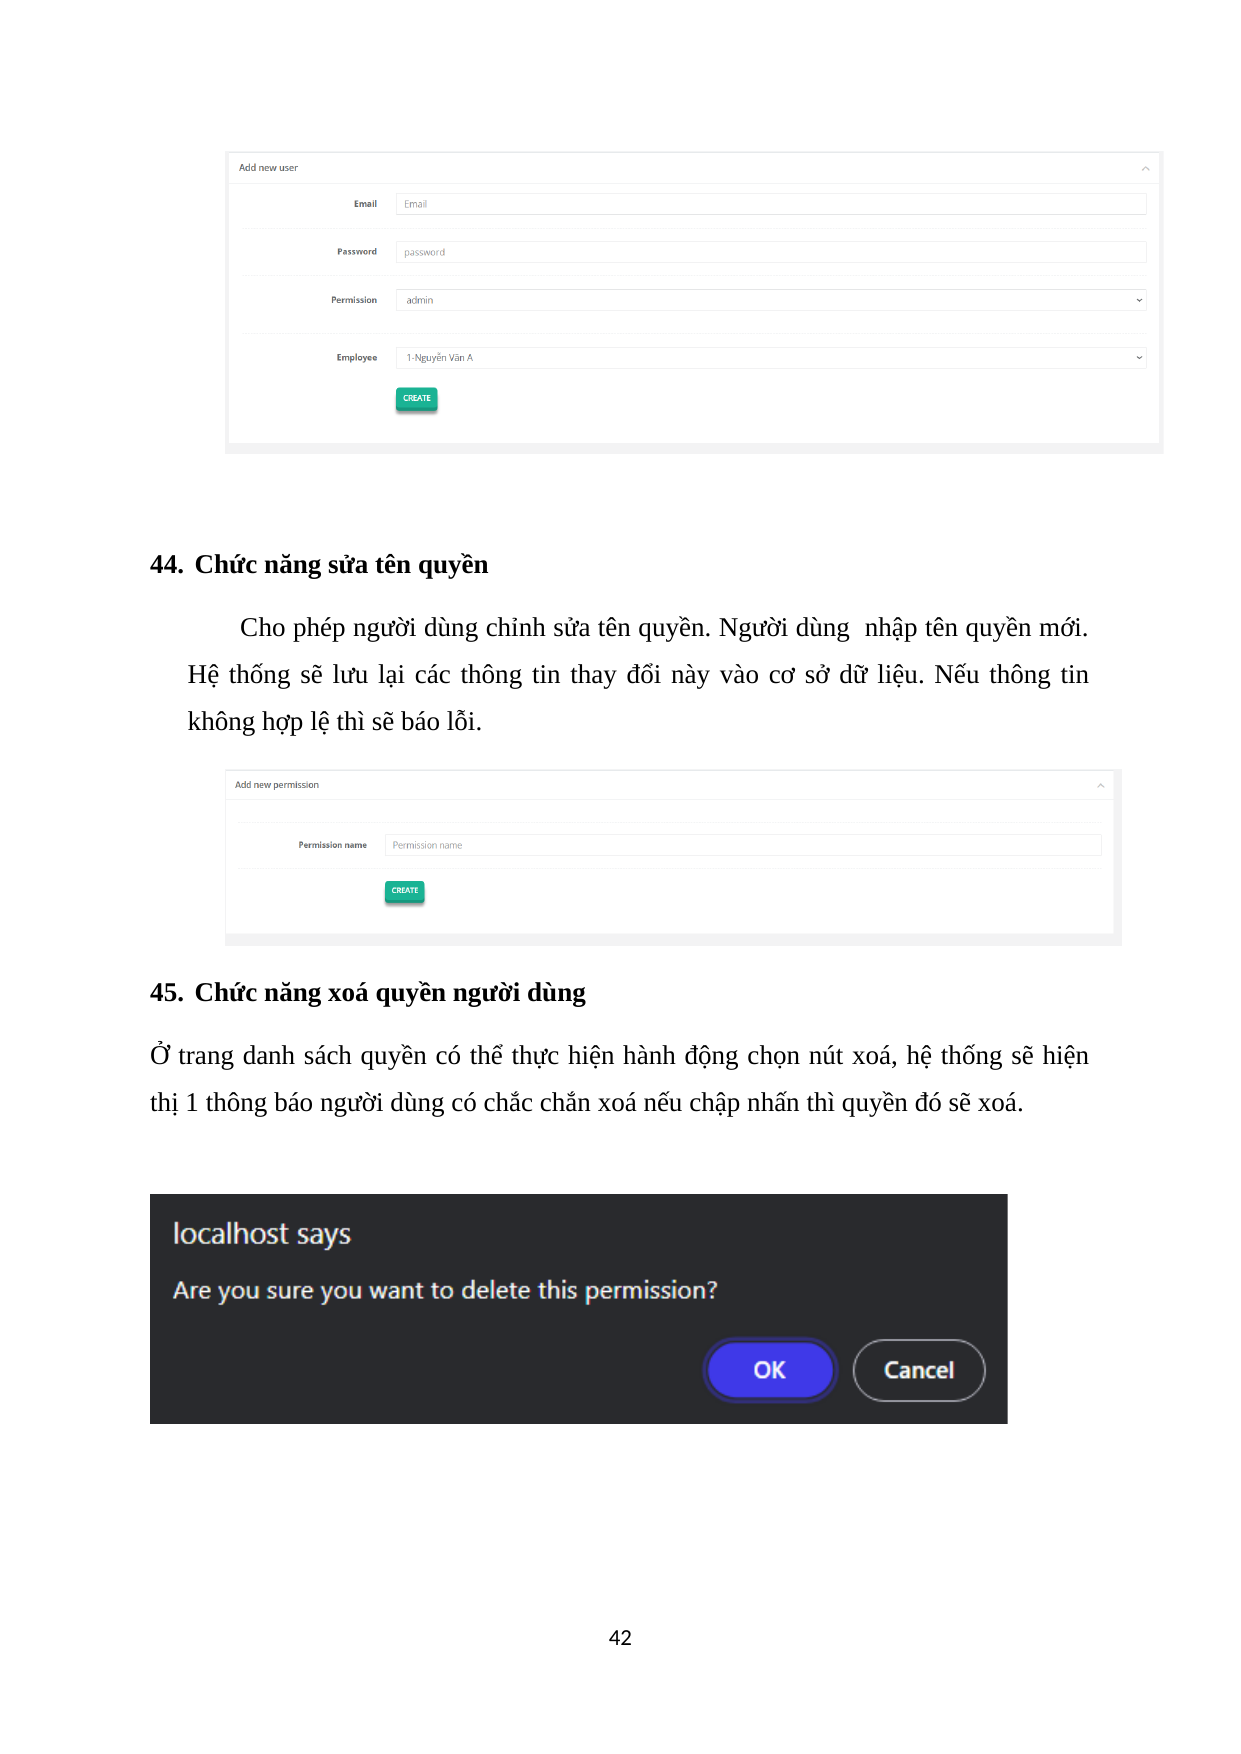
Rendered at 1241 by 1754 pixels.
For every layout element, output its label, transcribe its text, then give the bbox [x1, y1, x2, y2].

picture [225, 768, 1122, 946]
text Cho phép người dùng chỉnh sửa tên quyền. Người dùng nhập tên quyền mới. Hệ thống sẽ lưu lại các thông tin thay đổi này vào cơ sở dữ liệu. Nếu thông tin không hợp lệ thì sẽ báo lỗi. [187, 611, 1090, 736]
text Ở trang danh sách quyền có thể thực hiện hành động chọn nút xoá, hệ thống sẽ hiện thị 1 thông báo người dùng có chắc chắn xoá nếu chập nhấn thì quyền đó sẽ xoá. [150, 1039, 1090, 1117]
list Chức năng xoá quyền người dùng [150, 976, 1090, 1007]
picture [225, 150, 1164, 454]
picture [150, 1194, 1008, 1424]
list Chức năng sửa tên quyền [150, 548, 1090, 579]
